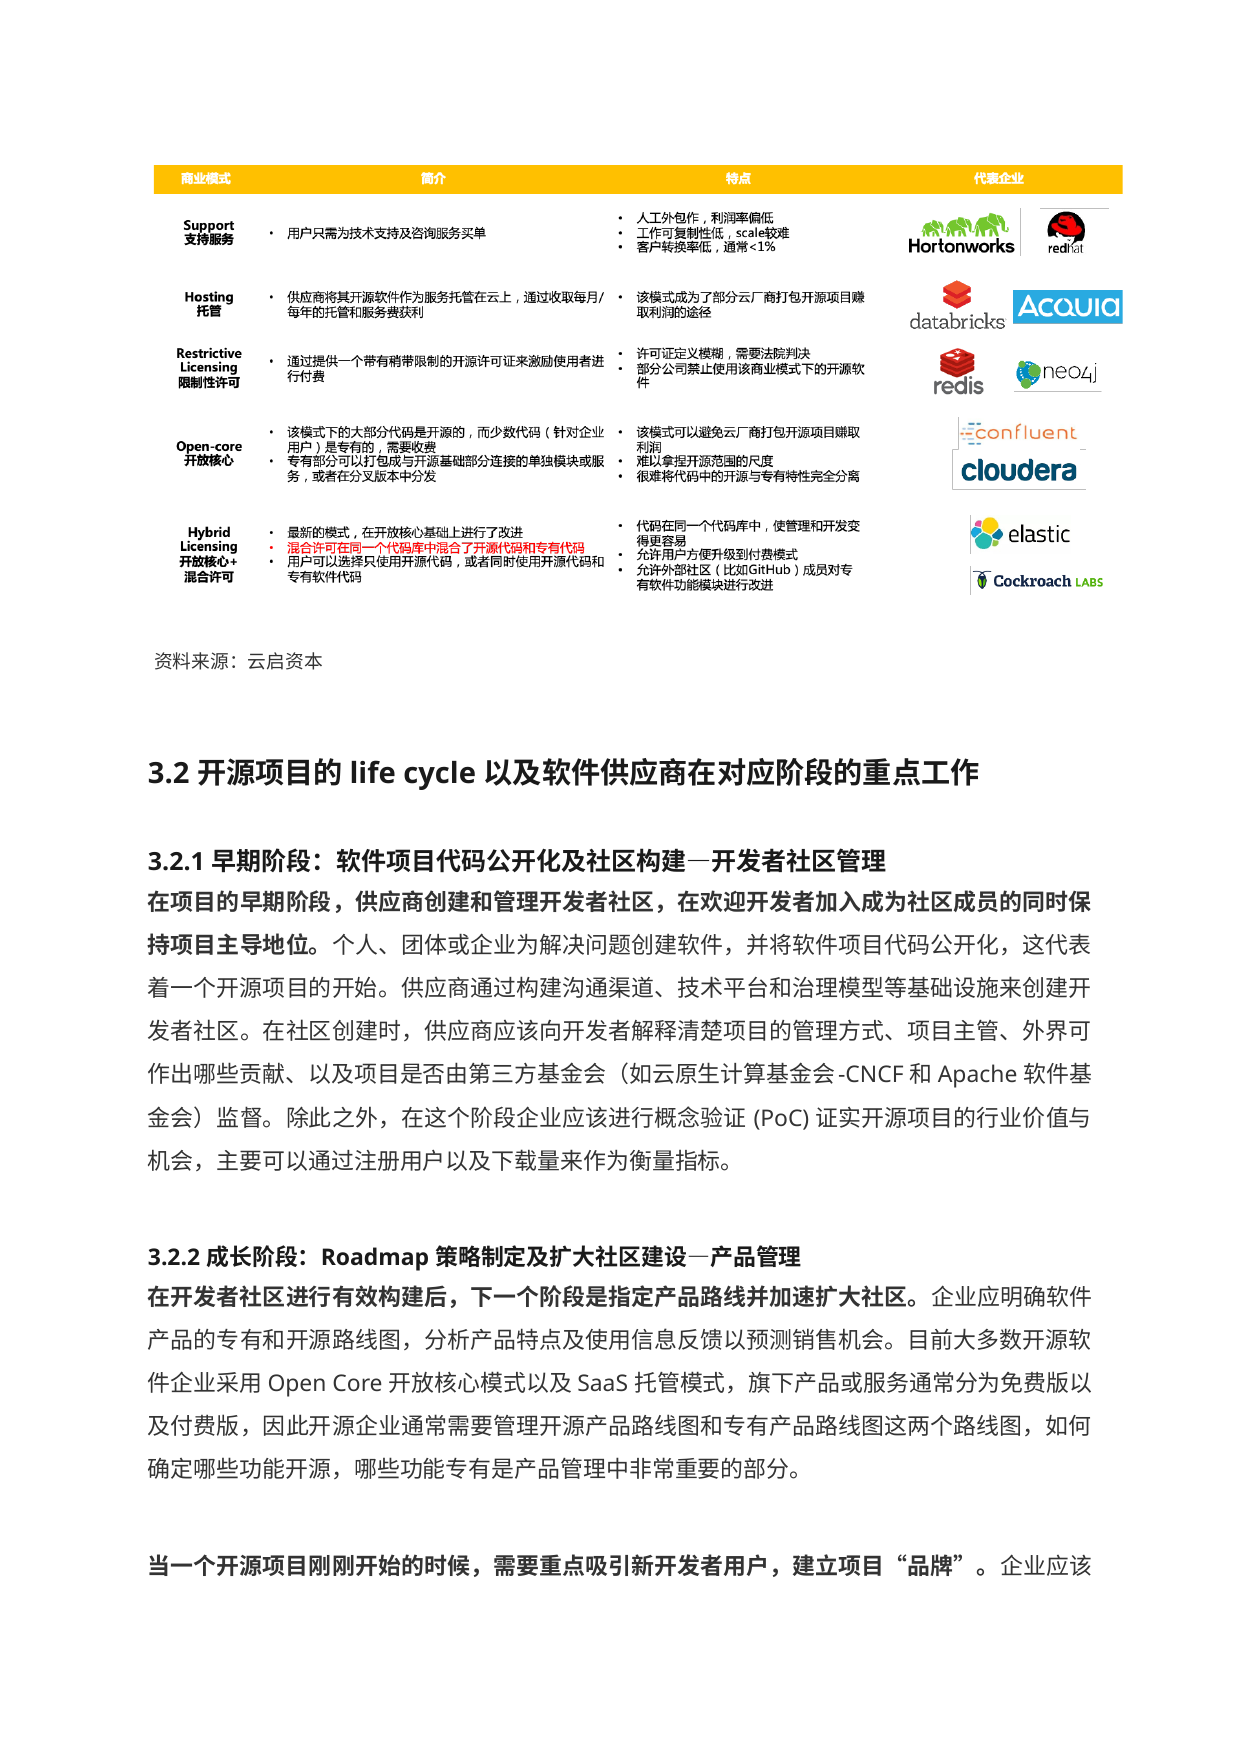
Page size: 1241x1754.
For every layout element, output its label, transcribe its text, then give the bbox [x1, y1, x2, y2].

table_cell 资料来源：云启资本 [148, 628, 1123, 700]
subtitle 3.2 开源项目的 life cycle 以及软件供应商在对应阶段的重点工作 [148, 749, 1093, 792]
text 在开发者社区进行有效构建后，下一个阶段是指定产品路线并加速扩大社区。企业应明确软件产品的专有和开源路线图，分析产品特点及使用信息反馈以预测销售机会。目前大多数开源软件企业采用 Open Core 开放核心模式以及 SaaS 托管模式，旗下产品或服务通常分为免费版以及付费版，因此开源企业通常需要管理开源产品路线图和专有产品路线图这两个路线图，如何确定哪些功能开源，哪些功能专有是产品管理中非常重要的部分。 [148, 1279, 1093, 1484]
subtitle 3.2.2 成长阶段：Roadmap 策略制定及扩大社区建设—产品管理 [148, 1239, 1093, 1272]
subtitle 3.2.1 早期阶段：软件项目代码公开化及社区构建—开发者社区管理 [148, 841, 1093, 878]
text 在项目的早期阶段，供应商创建和管理开发者社区，在欢迎开发者加入成为社区成员的同时保持项目主导地位。个人、团体或企业为解决问题创建软件，并将软件项目代码公开化，这代表着一个开源项目的开始。供应商通过构建沟通渠道、技术平台和治理模型等基础设施来创建开发者社区。在社区创建时，供应商应该向开发者解释清楚项目的管理方式、项目主管、外界可作出哪些贡献、以及项目是否由第三方基金会（如云原生计算基金会-CNCF 和 Apache 软件基金会）监督。除此之外，在这个阶段企业应该进行概念验证 (PoC) 证实开源项目的行业价值与机会，主要可以通过注册用户以及下载量来作为衡量指标。 [148, 884, 1093, 1176]
picture [153, 164, 1123, 602]
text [148, 1547, 1093, 1581]
table_cell [148, 146, 1123, 628]
